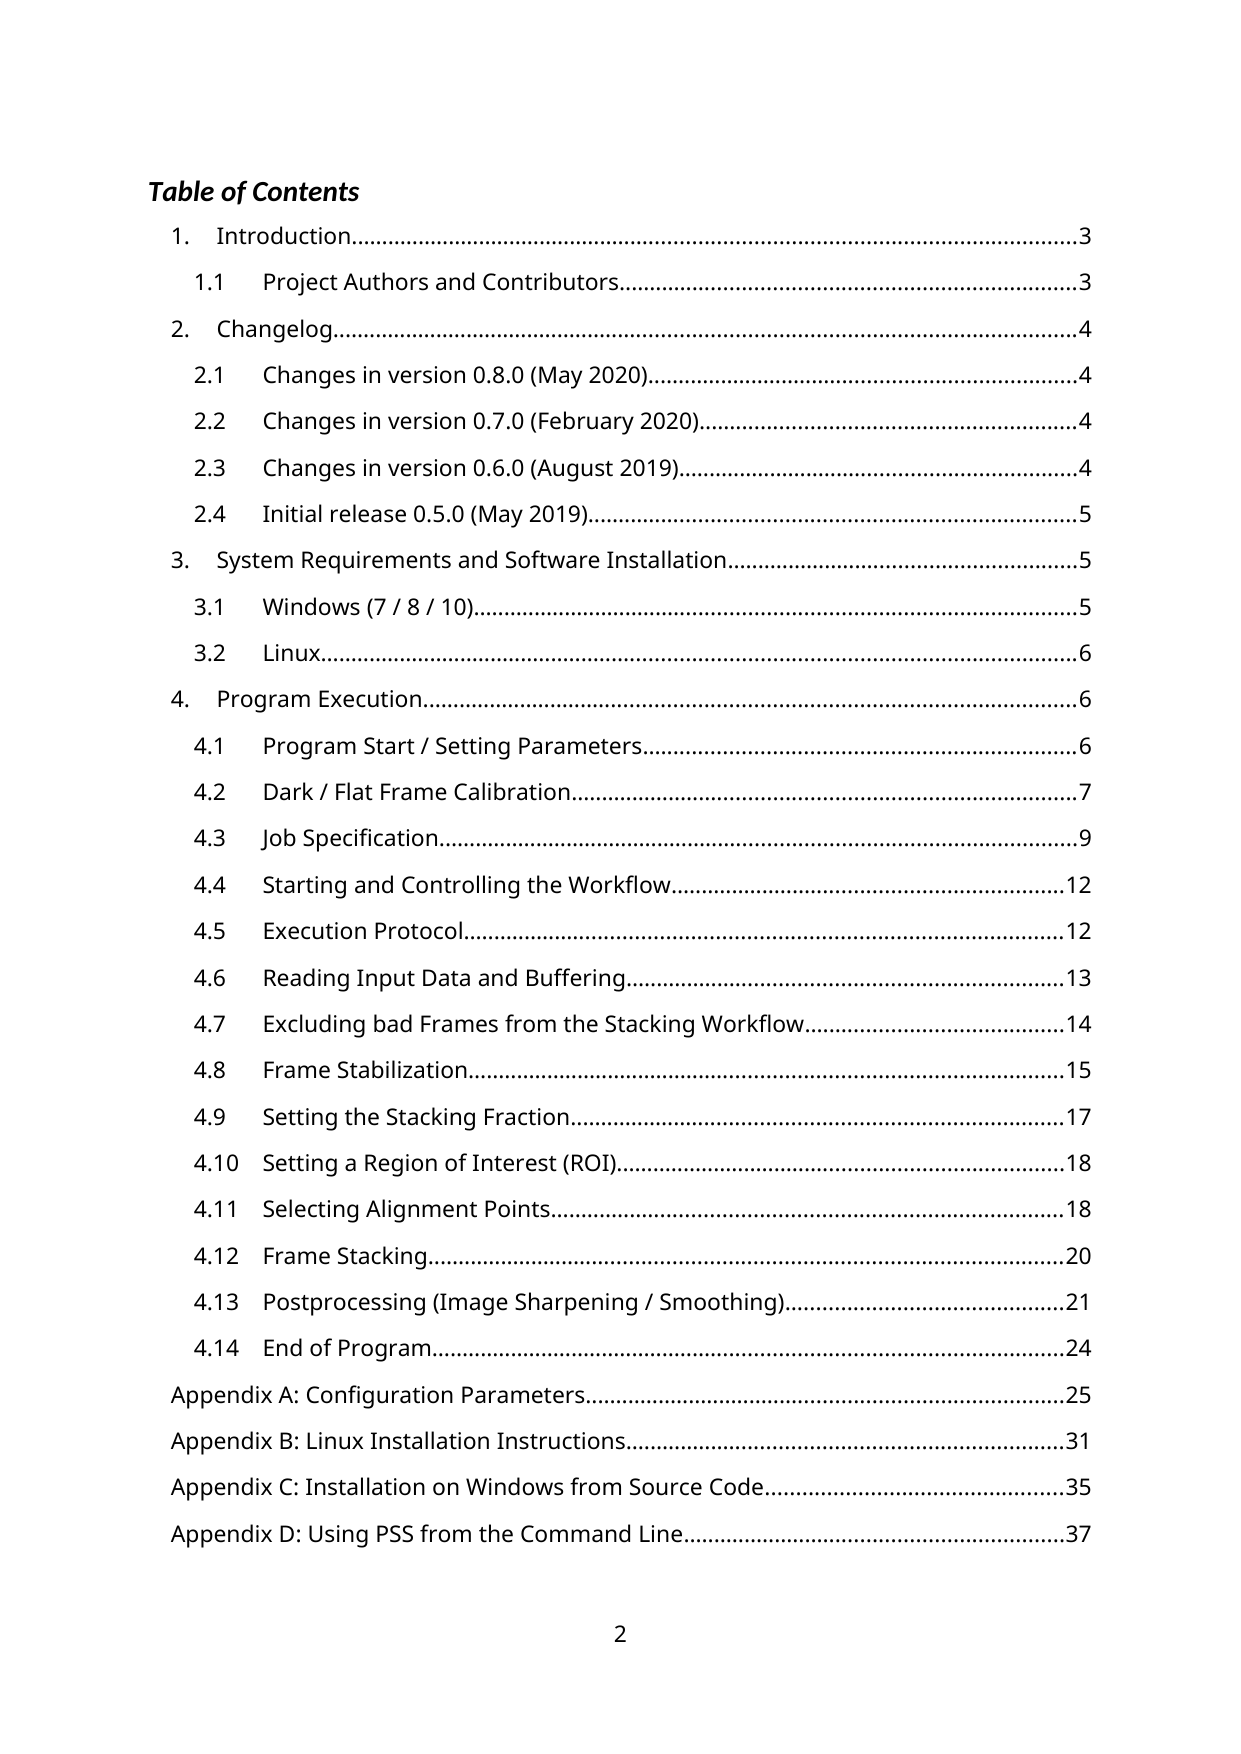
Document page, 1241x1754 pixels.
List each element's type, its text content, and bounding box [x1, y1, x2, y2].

text 4.6 Reading Input Data and Buffering 13 [193, 961, 1093, 993]
text 4.12 Frame Stacking 20 [193, 1239, 1093, 1271]
text 4. Program Execution 6 [171, 683, 1093, 714]
text 4.11 Selecting Alignment Points 18 [193, 1193, 1093, 1224]
text 2.3 Changes in version 0.6.0 (August 2019) 4 [193, 452, 1093, 483]
text Appendix C: Installation on Windows from Source Code 35 [171, 1471, 1093, 1503]
text 2.4 Initial release 0.5.0 (May 2019) 5 [193, 498, 1093, 529]
text Appendix D: Using PSS from the Command Line 37 [171, 1518, 1093, 1549]
text 4.8 Frame Stabilization 15 [193, 1054, 1093, 1085]
text 2.2 Changes in version 0.7.0 (February 2020) 4 [193, 405, 1093, 436]
text 3.2 Linux 6 [193, 637, 1093, 668]
text 2. Changelog 4 [171, 312, 1093, 344]
text 4.3 Job Specification 9 [193, 822, 1093, 854]
text 4.1 Program Start / Setting Parameters 6 [193, 730, 1093, 761]
text 3. System Requirements and Software Installation 5 [171, 544, 1093, 576]
text Appendix A: Configuration Parameters 25 [171, 1379, 1093, 1410]
text 1.1 Project Authors and Contributors 3 [193, 266, 1093, 297]
text 4.7 Excluding bad Frames from the Stacking Workflow 14 [193, 1008, 1093, 1039]
text 4.14 End of Program 24 [193, 1332, 1093, 1363]
text 2.1 Changes in version 0.8.0 (May 2020) 4 [193, 359, 1093, 390]
text 1. Introduction 3 [171, 220, 1093, 251]
text 4.2 Dark / Flat Frame Calibration 7 [193, 776, 1093, 807]
text 4.4 Starting and Controlling the Workflow 12 [193, 869, 1093, 900]
text 4.9 Setting the Stacking Fraction 17 [193, 1101, 1093, 1132]
text 4.5 Execution Protocol 12 [193, 915, 1093, 946]
text 4.10 Setting a Region of Interest (ROI) 18 [193, 1147, 1093, 1178]
text Appendix B: Linux Installation Instructions 31 [171, 1425, 1093, 1456]
subtitle Table of Contents [148, 173, 1093, 208]
text 4.13 Postprocessing (Image Sharpening / Smoothing) 21 [193, 1286, 1093, 1317]
text 3.1 Windows (7 / 8 / 10) 5 [193, 591, 1093, 622]
